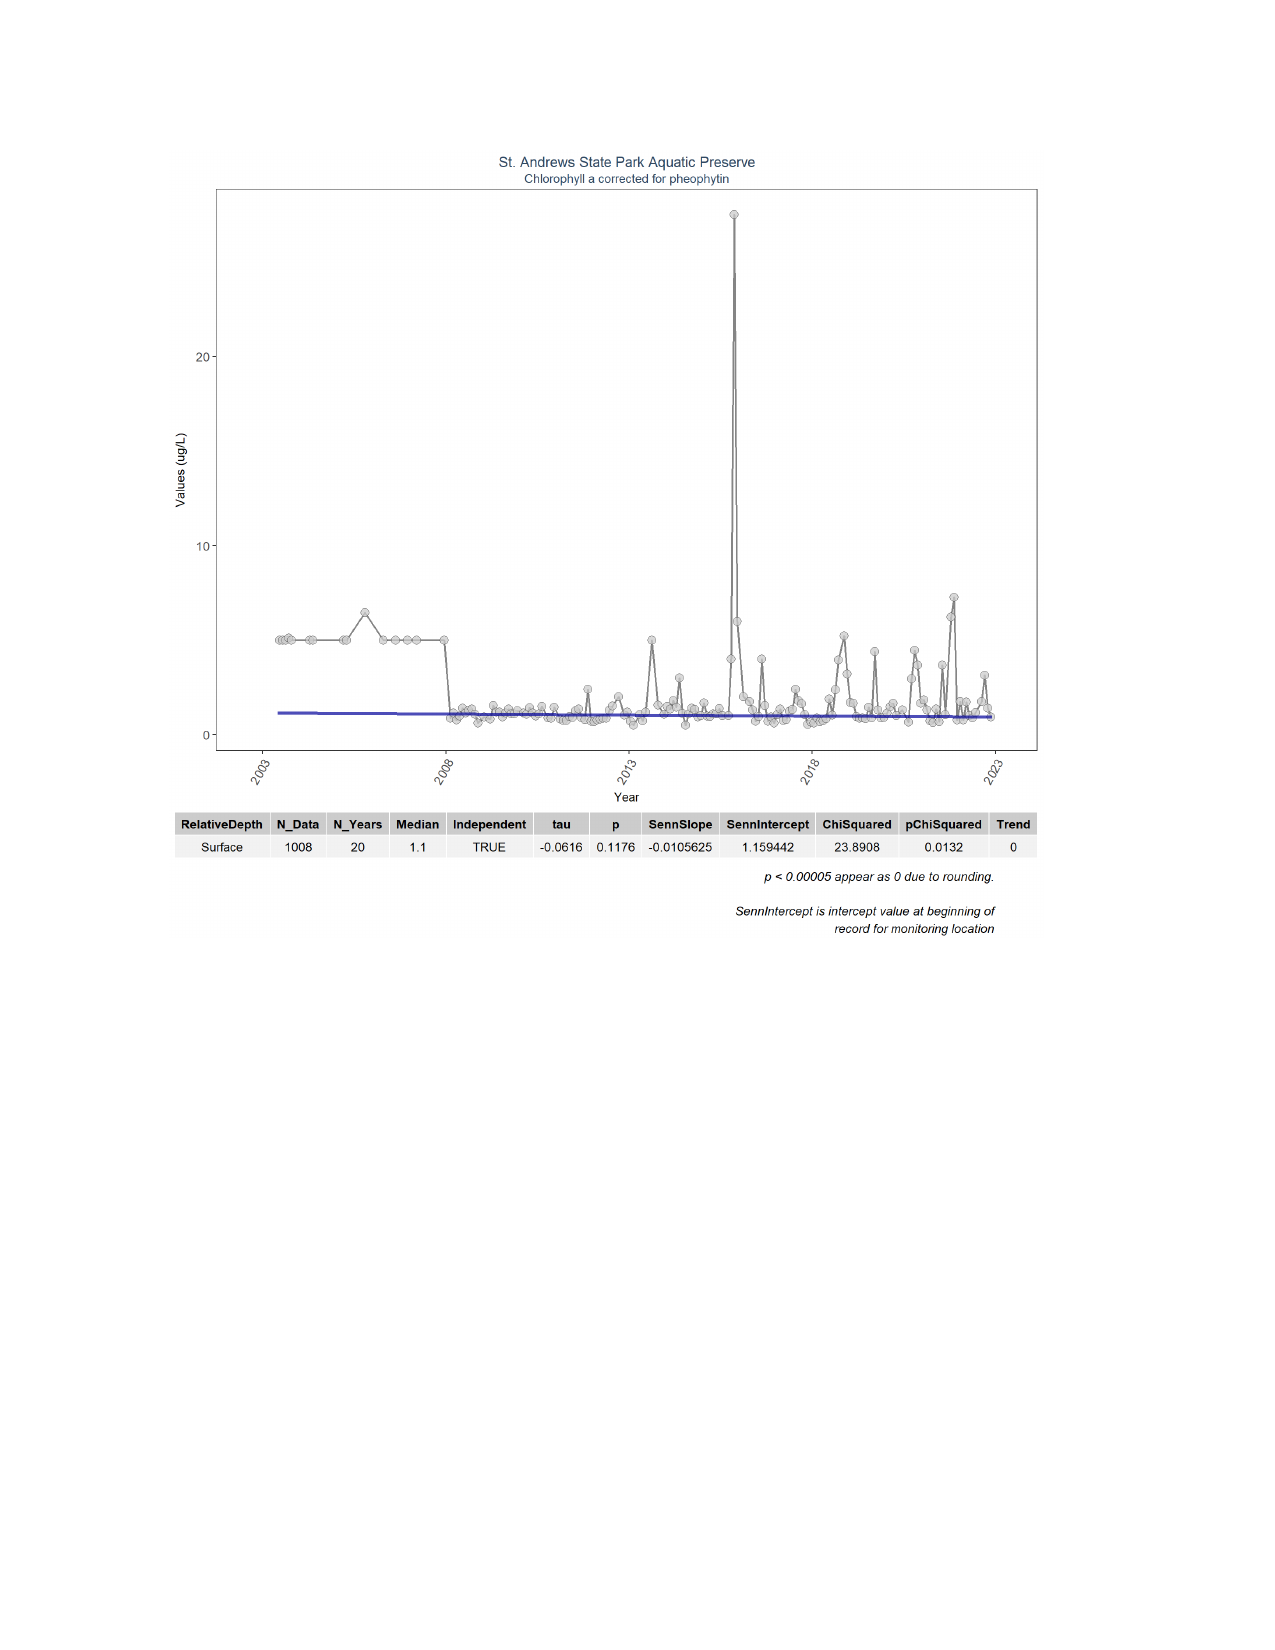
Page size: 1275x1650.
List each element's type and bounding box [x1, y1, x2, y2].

picture [168, 150, 1044, 938]
